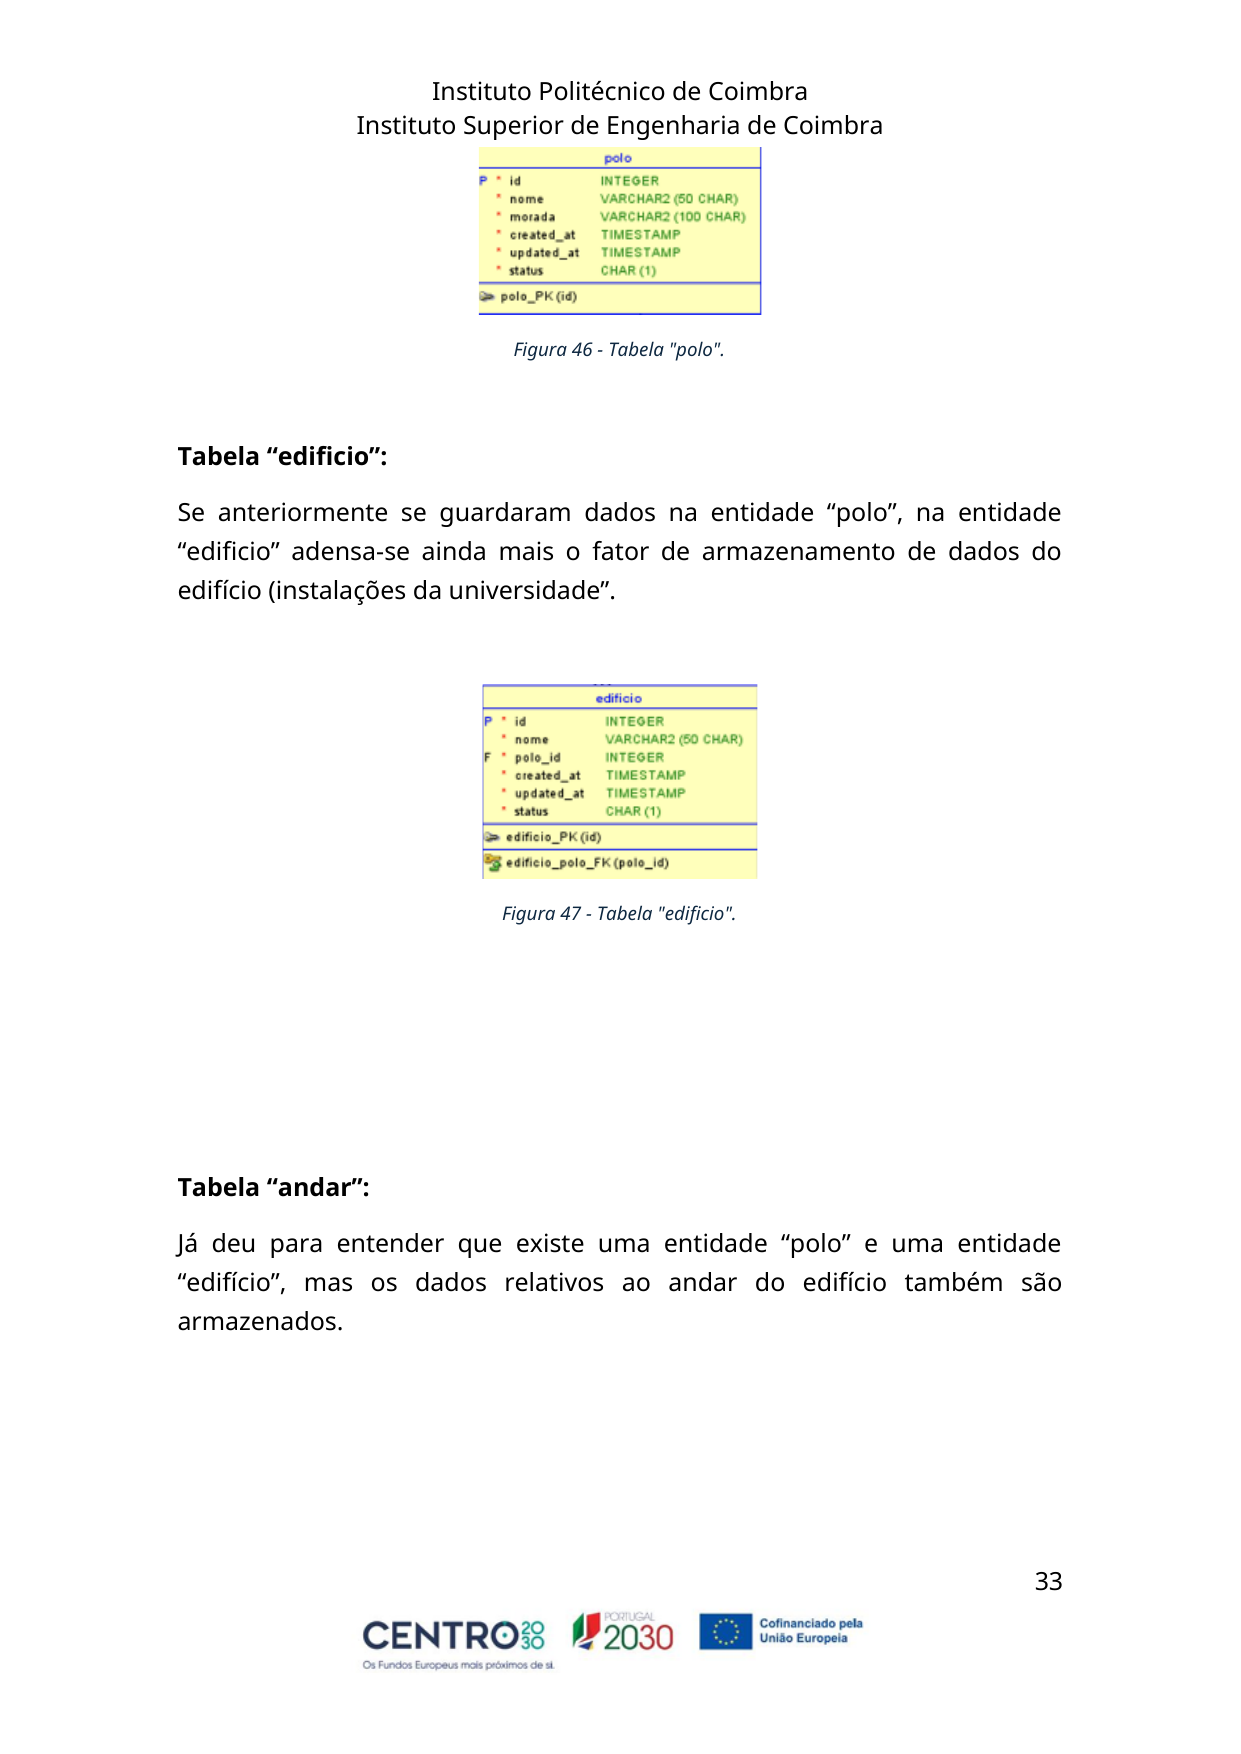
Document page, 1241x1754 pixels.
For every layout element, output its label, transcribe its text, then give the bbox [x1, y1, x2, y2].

text Já deu para entender que existe uma entidade “polo” e uma entidade “edifício”, mas os dados relativos ao andar do edifício também são armazenados. [177, 1226, 1063, 1338]
text Tabela “edificio”: [177, 439, 1063, 473]
text Figura 47 - Tabela "edificio". [177, 900, 1063, 926]
picture [349, 1597, 891, 1681]
text Figura 46 - Tabela "polo". [177, 337, 1063, 362]
picture [478, 147, 762, 315]
picture [482, 684, 758, 879]
text Tabela “andar”: [177, 1170, 1063, 1204]
text Se anteriormente se guardaram dados na entidade “polo”, na entidade “edificio” adensa-se ainda mais o fator de armazenamento de dados do edifício (instalações da universidade”. [177, 494, 1063, 607]
